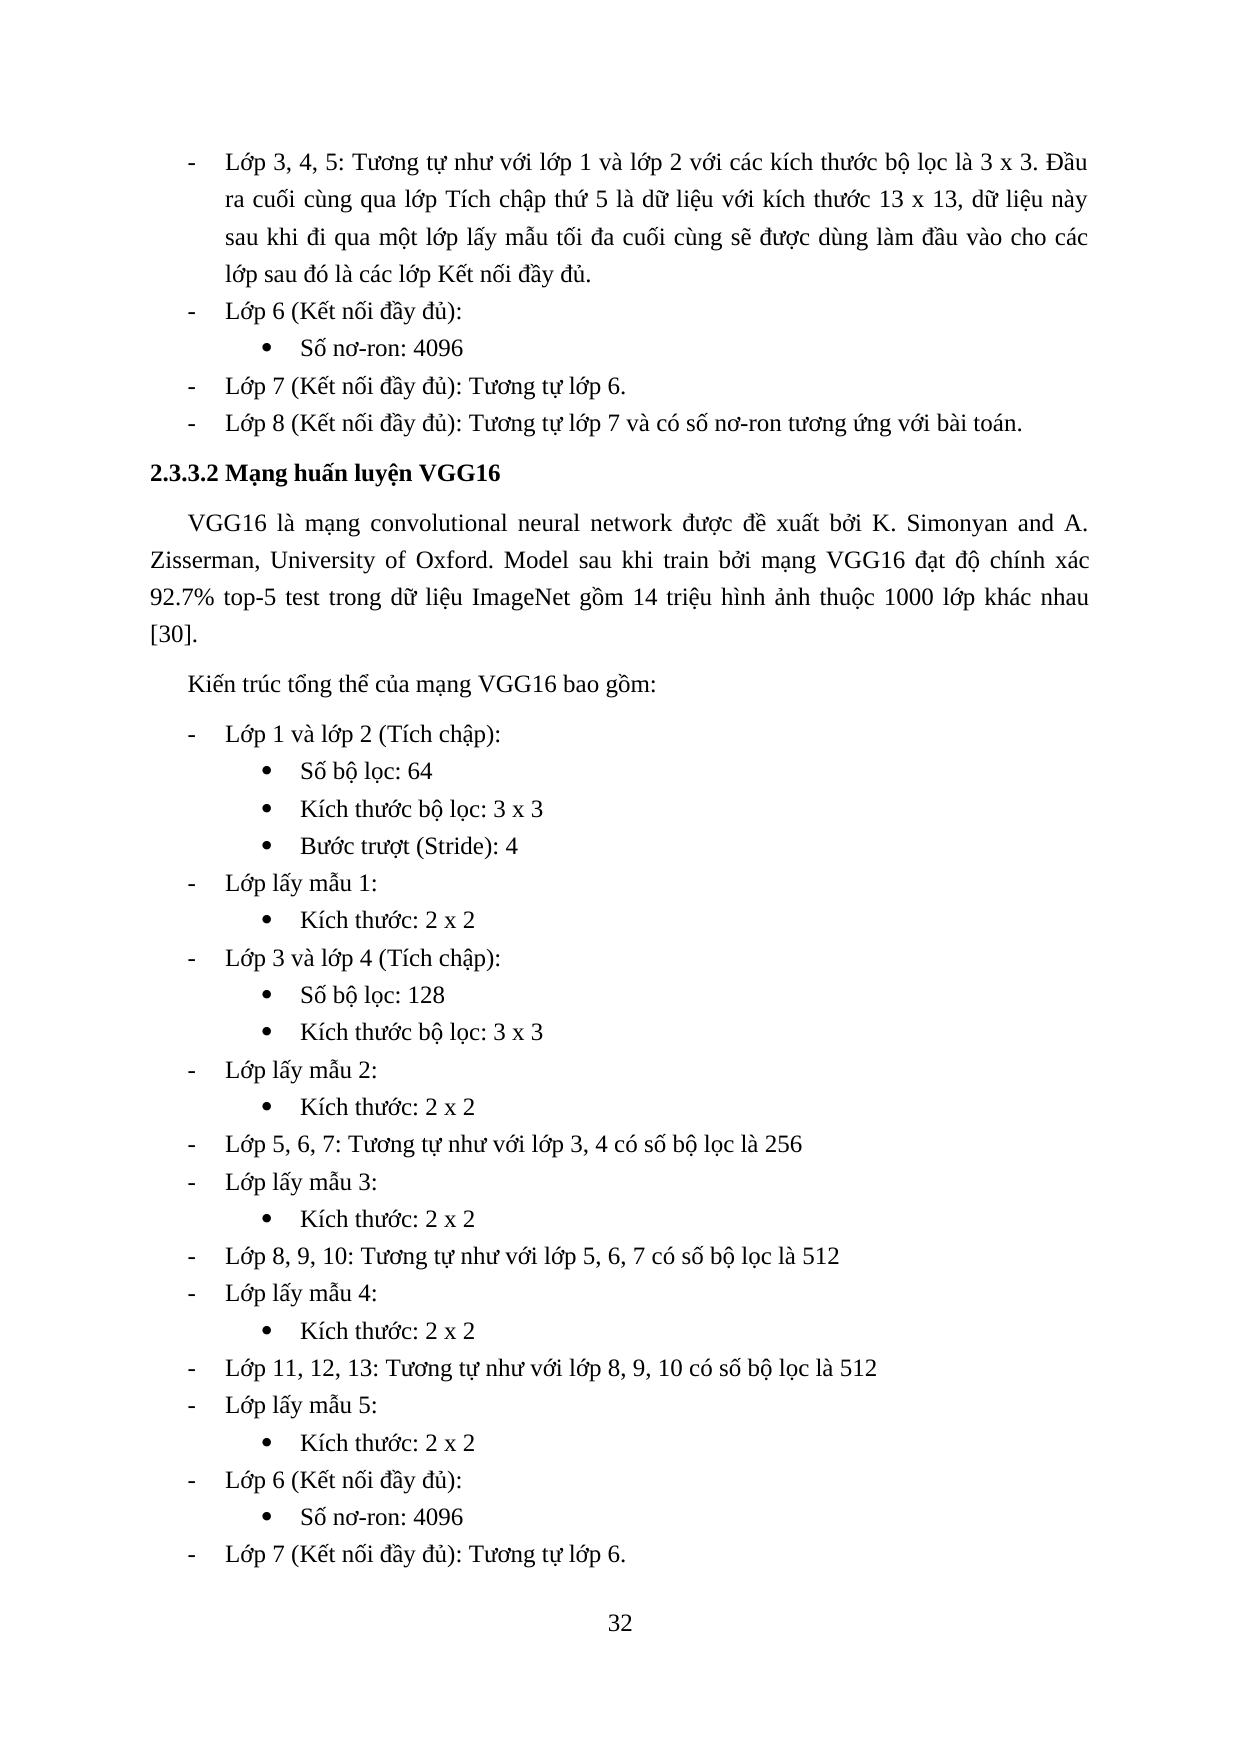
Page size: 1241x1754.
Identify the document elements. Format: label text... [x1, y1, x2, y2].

list Lớp 8 (Kết nối đầy đủ): Tương tự lớp 7 và có số nơ-ron tương ứng với bài toán. [187, 408, 1090, 437]
list Lớp 11, 12, 13: Tương tự như với lớp 8, 9, 10 có số bộ lọc là 512 [187, 1353, 1090, 1382]
list Lớp lấy mẫu 2: [187, 1055, 1090, 1083]
list Lớp 3 và lớp 4 (Tích chập): [187, 943, 1090, 972]
list Lớp 1 và lớp 2 (Tích chập): [187, 719, 1090, 748]
list Lớp lấy mẫu 3: [187, 1167, 1090, 1195]
list Kích thước: 2 x 2 [262, 1204, 1090, 1233]
list Lớp 7 (Kết nối đầy đủ): Tương tự lớp 6. [187, 371, 1090, 399]
list Lớp 6 (Kết nối đầy đủ): [187, 296, 1090, 325]
list Lớp lấy mẫu 4: [187, 1278, 1090, 1307]
list Lớp lấy mẫu 5: [187, 1390, 1090, 1419]
list Lớp 3, 4, 5: Tương tự như với lớp 1 và lớp 2 với các kích thước bộ lọc là 3 x 3. Đầu ra cuối cùng qua lớp Tích chập thứ 5 là dữ liệu với kích thước 13 x 13, dữ liệu này sau khi đi qua một lớp lấy mẫu tối đa cuối cùng sẽ được dùng làm đầu vào cho các lớp sau đó là các lớp Kết nối đầy đủ. [187, 147, 1090, 288]
list Lớp 6 (Kết nối đầy đủ): [187, 1465, 1090, 1494]
list Kích thước: 2 x 2 [262, 906, 1090, 934]
text VGG16 là mạng convolutional neural network được đề xuất bởi K. Simonyan and A. Zisserman, University of Oxford. Model sau khi train bởi mạng VGG16 đạt độ chính xác 92.7% top-5 test trong dữ liệu ImageNet gồm 14 triệu hình ảnh thuộc 1000 lớp khác nhau [30]. [150, 508, 1090, 648]
subtitle 2.3.3.2 Mạng huấn luyện VGG16 [150, 458, 1090, 487]
list Kích thước bộ lọc: 3 x 3 [262, 1017, 1090, 1046]
list Kích thước bộ lọc: 3 x 3 [262, 794, 1090, 822]
list Số nơ-ron: 4096 [262, 333, 1090, 362]
list Số nơ-ron: 4096 [262, 1502, 1090, 1531]
list Kích thước: 2 x 2 [262, 1428, 1090, 1456]
list Lớp 7 (Kết nối đầy đủ): Tương tự lớp 6. [187, 1539, 1090, 1568]
list Kích thước: 2 x 2 [262, 1316, 1090, 1344]
list Số bộ lọc: 64 [262, 756, 1090, 785]
list Kích thước: 2 x 2 [262, 1092, 1090, 1121]
list Lớp 8, 9, 10: Tương tự như với lớp 5, 6, 7 có số bộ lọc là 512 [187, 1241, 1090, 1270]
list Lớp 5, 6, 7: Tương tự như với lớp 3, 4 có số bộ lọc là 256 [187, 1129, 1090, 1158]
list Số bộ lọc: 128 [262, 980, 1090, 1009]
text Kiến trúc tổng thể của mạng VGG16 bao gồm: [150, 669, 1090, 698]
list Lớp lấy mẫu 1: [187, 868, 1090, 897]
list Bước trượt (Stride): 4 [262, 831, 1090, 860]
